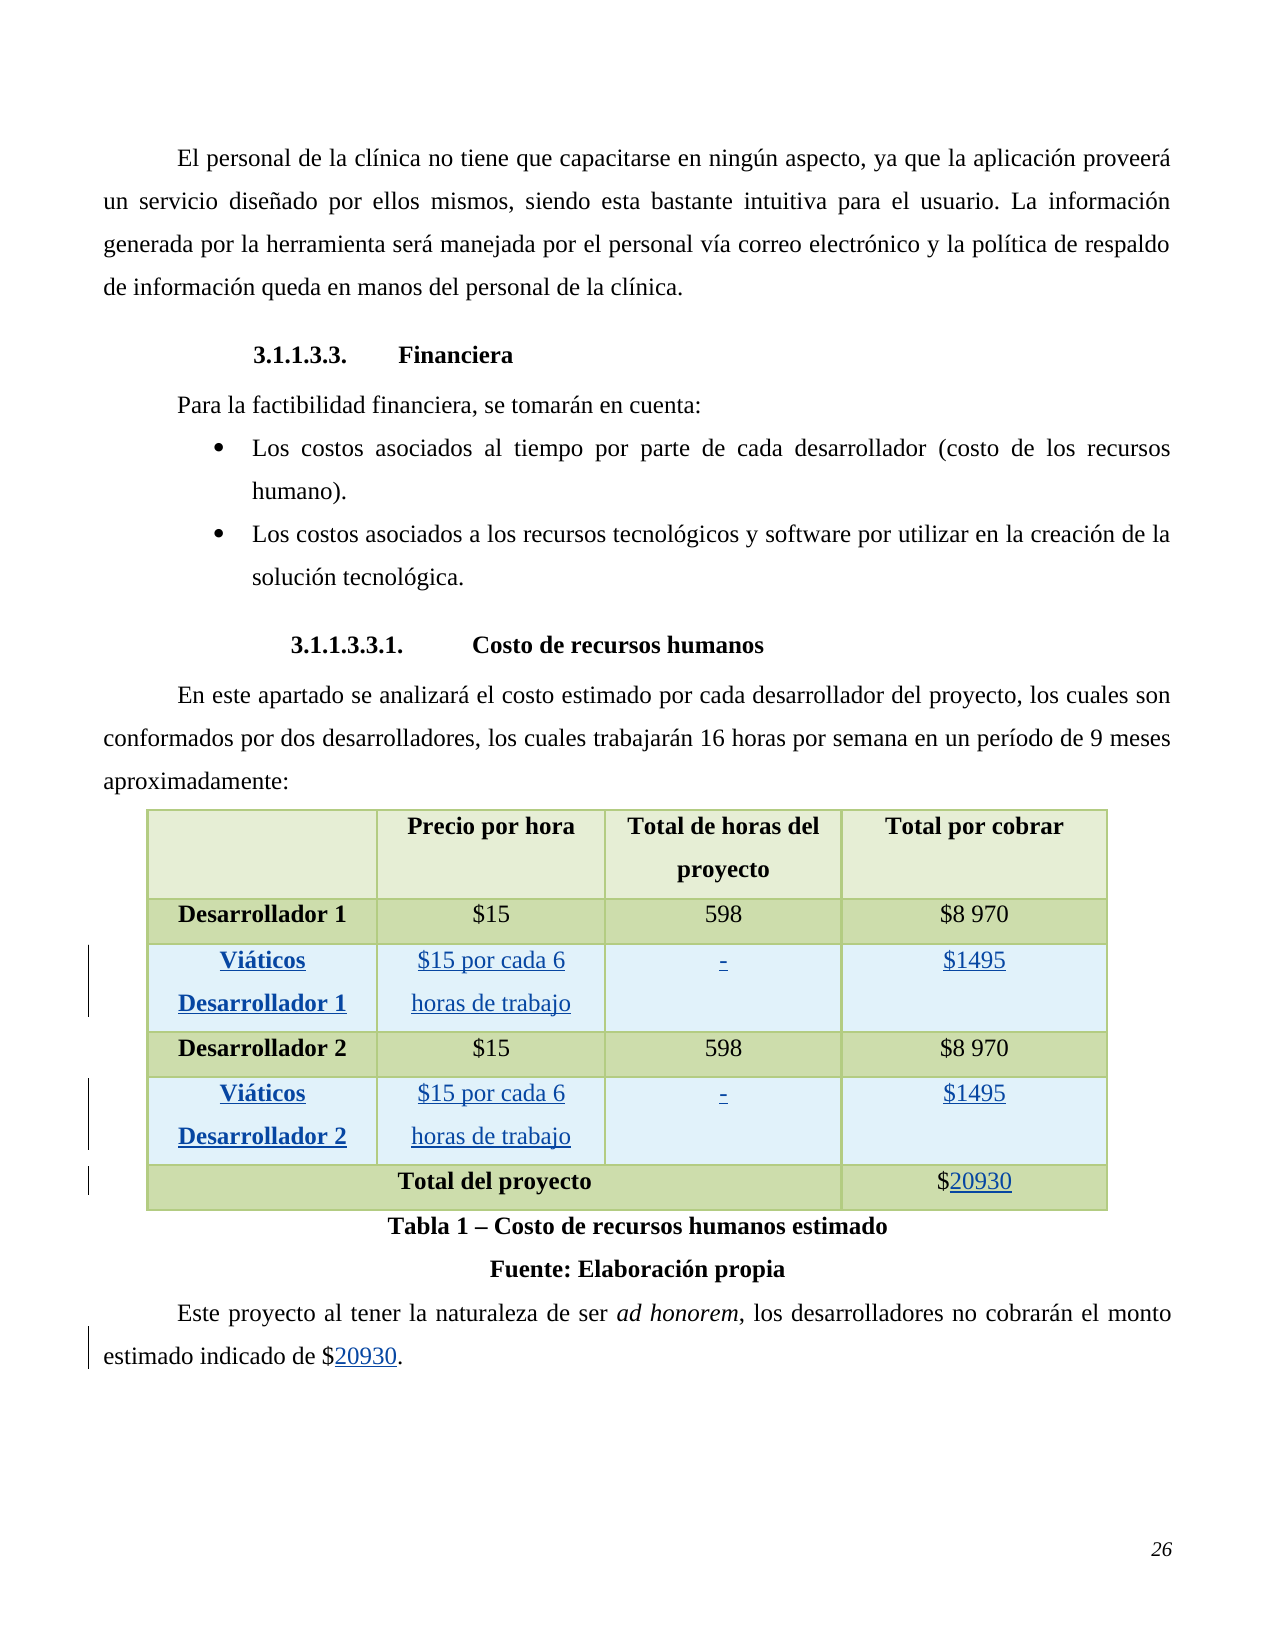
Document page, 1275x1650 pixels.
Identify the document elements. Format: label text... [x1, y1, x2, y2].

table_cell Total del proyecto [149, 1166, 840, 1209]
list Financiera [253, 341, 1172, 369]
text Fuente: Elaboración propia [103, 1254, 1172, 1283]
text En este apartado se analizará el costo estimado por cada desarrollador del proyecto, los cuales son conformados por dos desarrolladores, los cuales trabajarán 16 horas por semana en un período de 9 meses aproximadamente: [103, 680, 1172, 795]
table_cell 598 [606, 900, 840, 943]
table_header Precio por hora [378, 811, 604, 897]
list Los costos asociados a los recursos tecnológicos y software por utilizar en la creación de la solución tecnológica. [214, 519, 1172, 591]
list Los costos asociados al tiempo por parte de cada desarrollador (costo de los recursos humano). [214, 433, 1172, 505]
table_header Total por cobrar [843, 811, 1106, 897]
table_cell Desarrollador 1 [149, 900, 376, 943]
table_cell $8 970 [843, 900, 1106, 943]
text El personal de la clínica no tiene que capacitarse en ningún aspecto, ya que la aplicación proveerá un servicio diseñado por ellos mismos, siendo esta bastante intuitiva para el usuario. La información generada por la herramienta será manejada por el personal vía correo electrónico y la política de respaldo de información queda en manos del personal de la clínica. [103, 143, 1172, 301]
table_cell $15 [378, 1033, 604, 1076]
table_cell $15 [378, 900, 604, 943]
text Para la factibilidad financiera, se tomarán en cuenta: [103, 390, 1172, 419]
text Tabla 1 – Costo de recursos humanos estimado [103, 1211, 1172, 1240]
table_header Total de horas del proyecto [606, 811, 840, 897]
table_cell $ [843, 1166, 1106, 1209]
table_header [149, 811, 376, 897]
table_cell $8 970 [843, 1033, 1106, 1076]
table_cell 598 [606, 1033, 840, 1076]
list Costo de recursos humanos [291, 631, 1172, 659]
text Este proyecto al tener la naturaleza de ser ad honorem, los desarrolladores no cobrarán el monto estimado indicado de $. [103, 1298, 1172, 1369]
table_cell Desarrollador 2 [149, 1033, 376, 1076]
